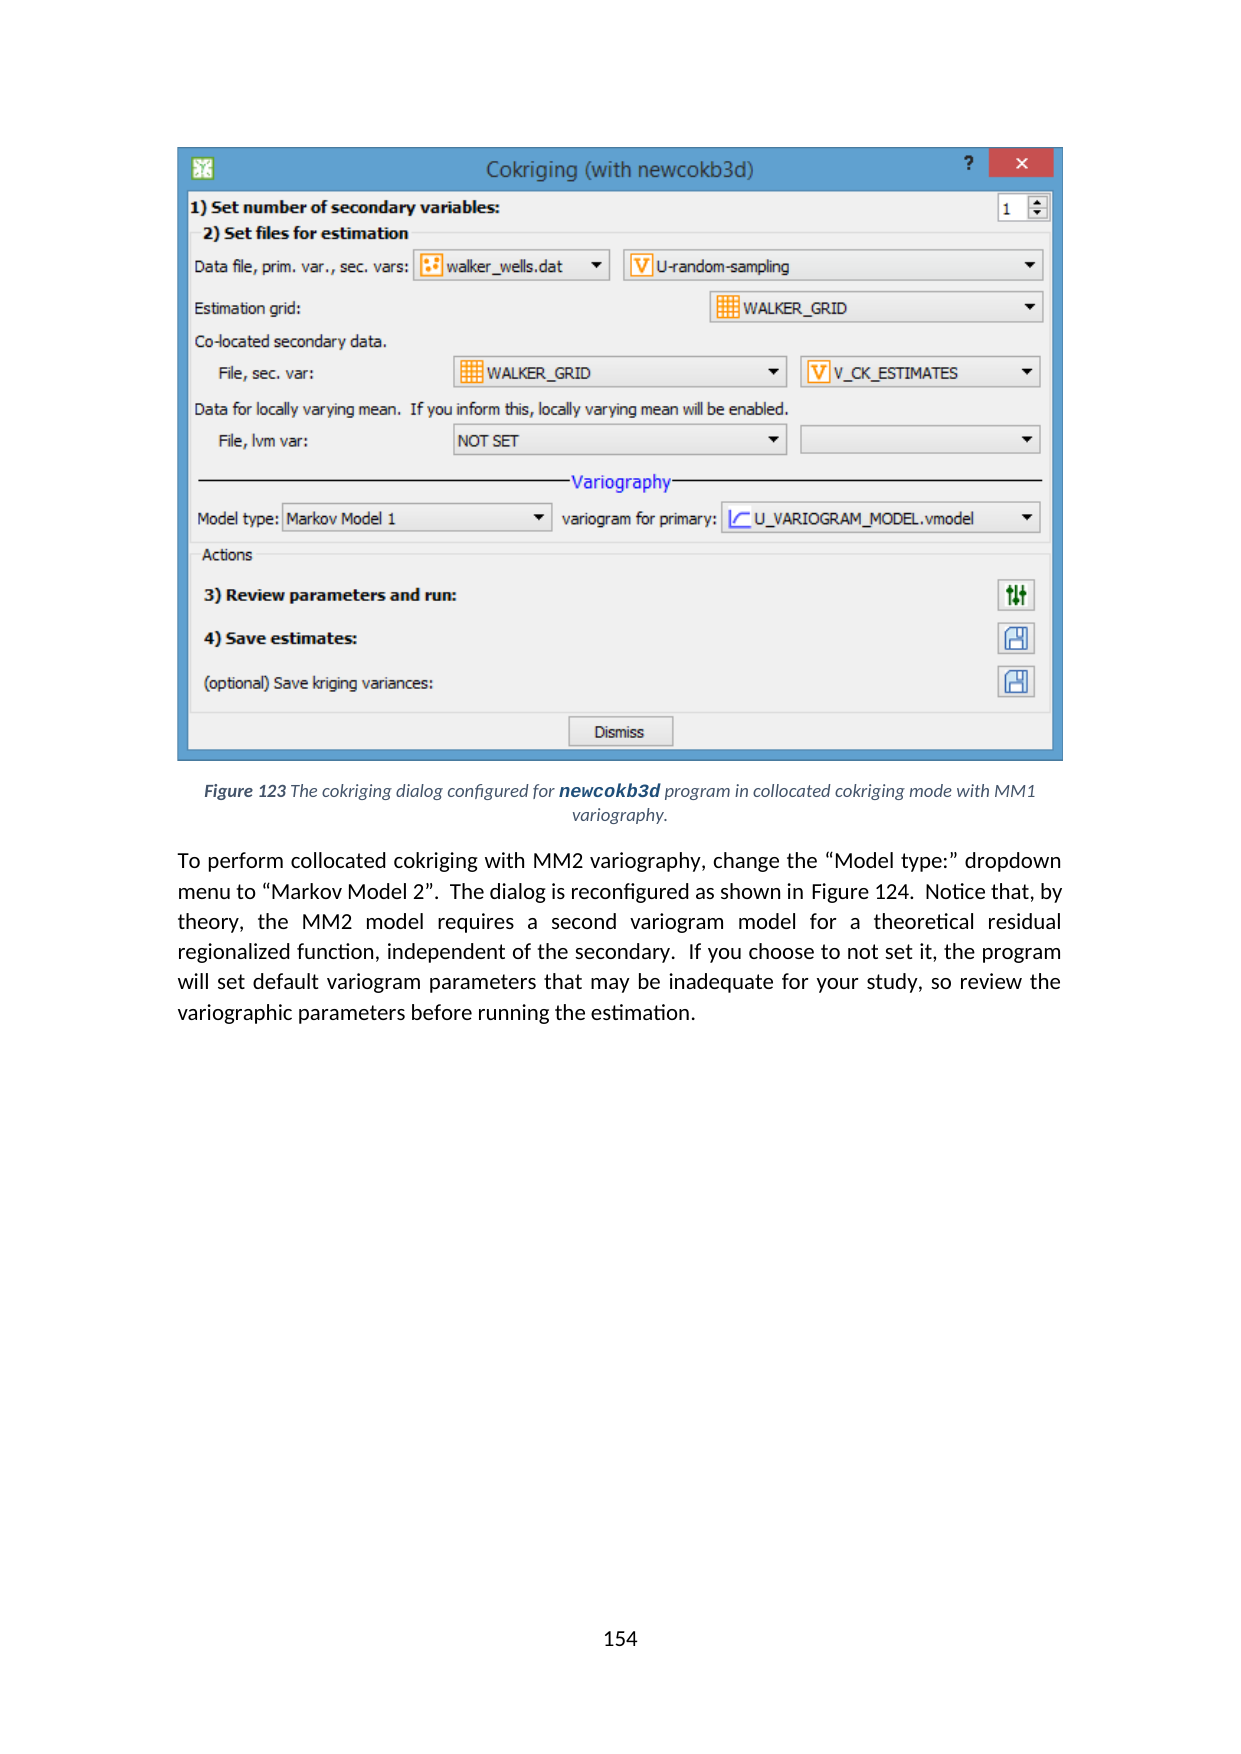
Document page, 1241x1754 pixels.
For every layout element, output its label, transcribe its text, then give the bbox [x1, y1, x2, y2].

text Figure 123 The cokriging dialog configured for newcokb3d program in collocated cokriging mode with MM1 variography. [177, 779, 1063, 826]
text To perform collocated cokriging with MM2 variography, change the “Model type:” dropdown menu to “Markov Model 2”. The dialog is reconfigured as shown in Figure 124. Notice that, by theory, the MM2 model requires a second variogram model for a theoretical residual regionalized function, independent of the secondary. If you choose to not set it, the program will set default variogram parameters that may be inadequate for your study, so review the variographic parameters before running the estimation. [177, 847, 1063, 1026]
picture [177, 147, 1063, 761]
